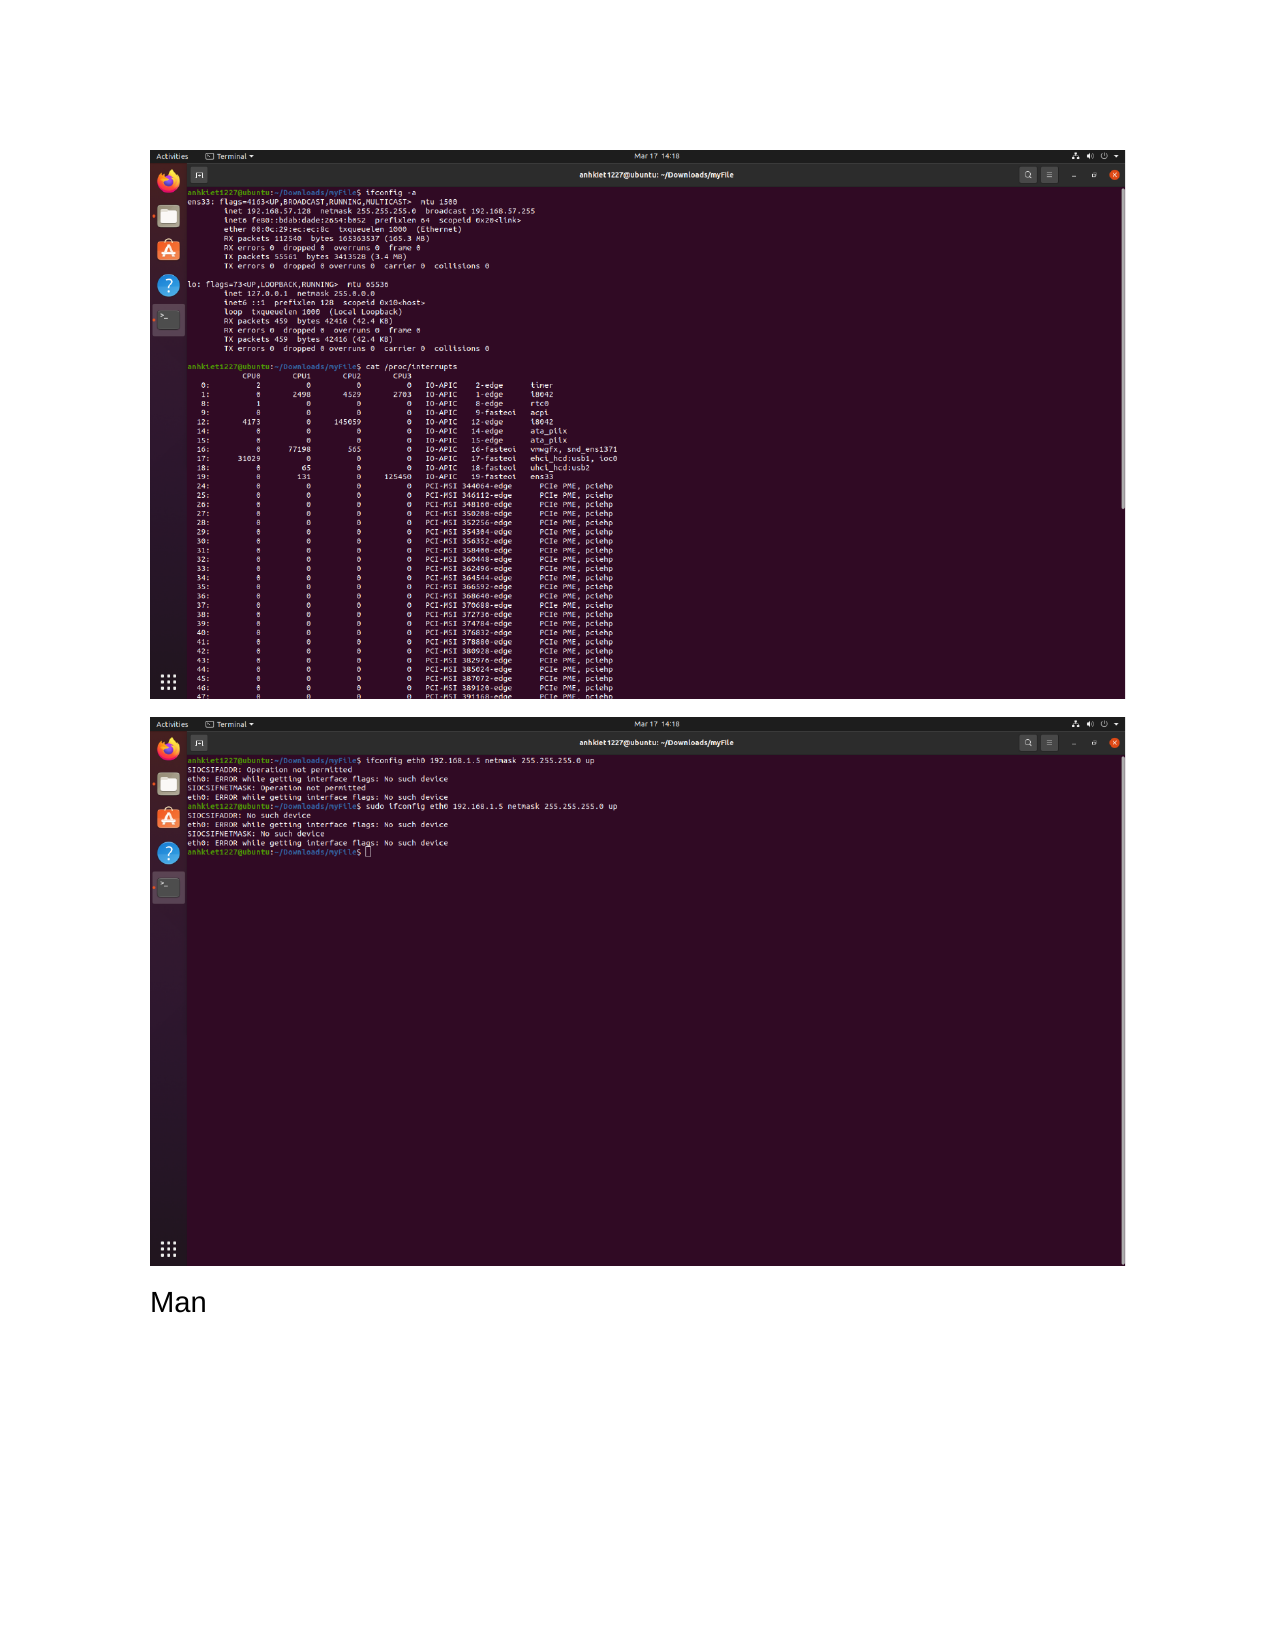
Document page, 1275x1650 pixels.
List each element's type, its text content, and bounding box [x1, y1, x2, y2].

picture [150, 717, 1125, 1266]
picture [150, 150, 1125, 699]
text Man [150, 1284, 1125, 1318]
